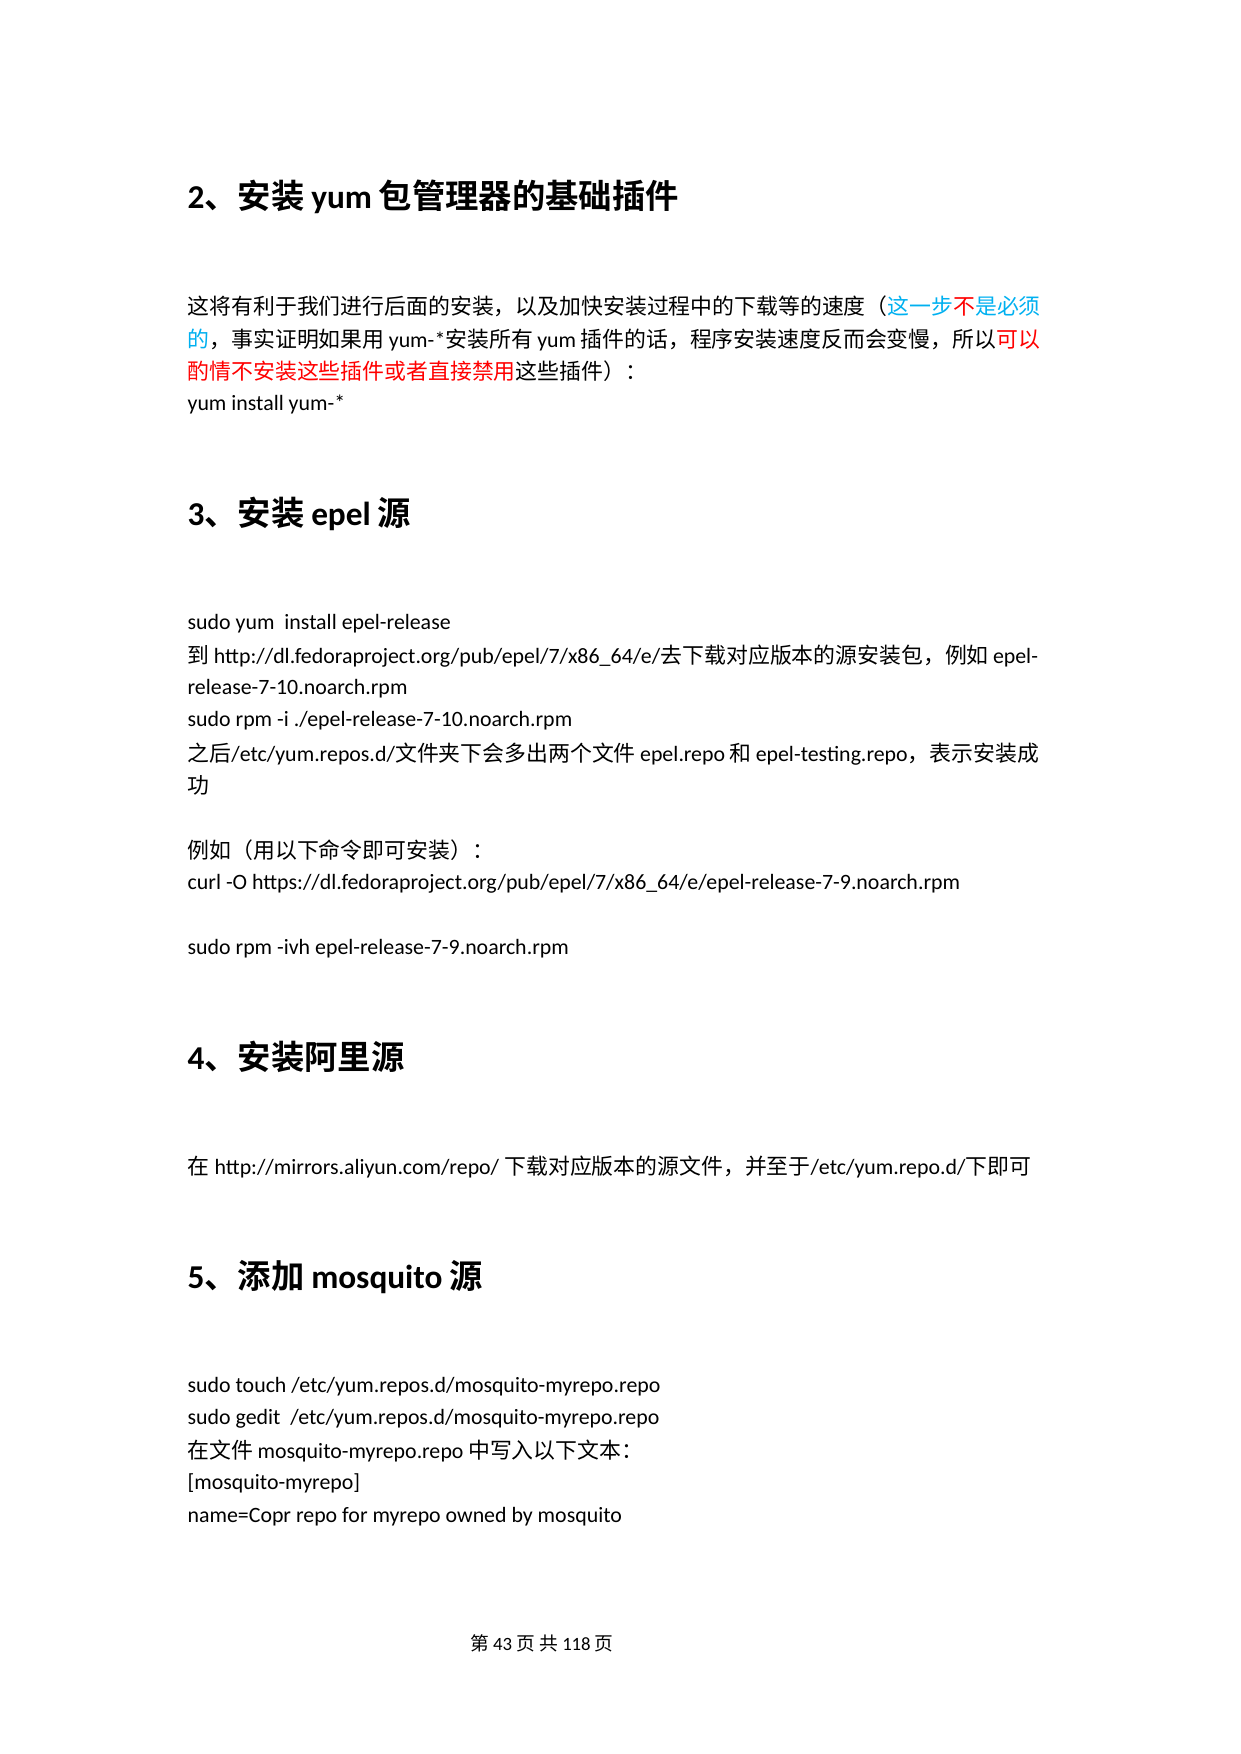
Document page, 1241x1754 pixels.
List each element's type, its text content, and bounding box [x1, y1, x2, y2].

text [mosquito-myrepo] [187, 1465, 1053, 1498]
subtitle 4、安装阿里源 [187, 1022, 1053, 1087]
subtitle 5、添加mosquito源 [187, 1241, 1053, 1306]
text 这将有利于我们进行后面的安装，以及加快安装过程中的下载等的速度（这一步不是必须的，事实证明如果用yum-*安装所有yum插件的话，程序安装速度反而会变慢，所以可以酌情不安装这些插件或者直接禁用这些插件）： [187, 289, 1053, 386]
text sudo yum install epel-release [187, 605, 1053, 638]
text sudo rpm -i ./epel-release-7-10.noarch.rpm [187, 703, 1053, 735]
text 到http://dl.fedoraproject.org/pub/epel/7/x86_64/e/去下载对应版本的源安装包，例如epel-release-7-10.noarch.rpm [187, 638, 1053, 703]
text 在文件mosquito-myrepo.repo中写入以下文本： [187, 1433, 1053, 1465]
text sudo gedit /etc/yum.repos.d/mosquito-myrepo.repo [187, 1400, 1053, 1433]
subtitle 2、安装yum包管理器的基础插件 [187, 162, 1053, 227]
text 之后/etc/yum.repos.d/文件夹下会多出两个文件epel.repo和epel-testing.repo，表示安装成功 [187, 735, 1053, 800]
text yum install yum-* [187, 386, 1053, 419]
text name=Copr repo for myrepo owned by mosquito [187, 1498, 1053, 1530]
text sudo touch /etc/yum.repos.d/mosquito-myrepo.repo [187, 1368, 1053, 1400]
text curl -O https://dl.fedoraproject.org/pub/epel/7/x86_64/e/epel-release-7-9.noarch.rpm [187, 865, 1053, 898]
subtitle 3、安装epel源 [187, 478, 1053, 543]
text 例如（用以下命令即可安装）： [187, 833, 1053, 865]
text 在 http://mirrors.aliyun.com/repo/ 下载对应版本的源文件，并至于/etc/yum.repo.d/下即可 [187, 1149, 1053, 1181]
text sudo rpm -ivh epel-release-7-9.noarch.rpm [187, 930, 1053, 963]
